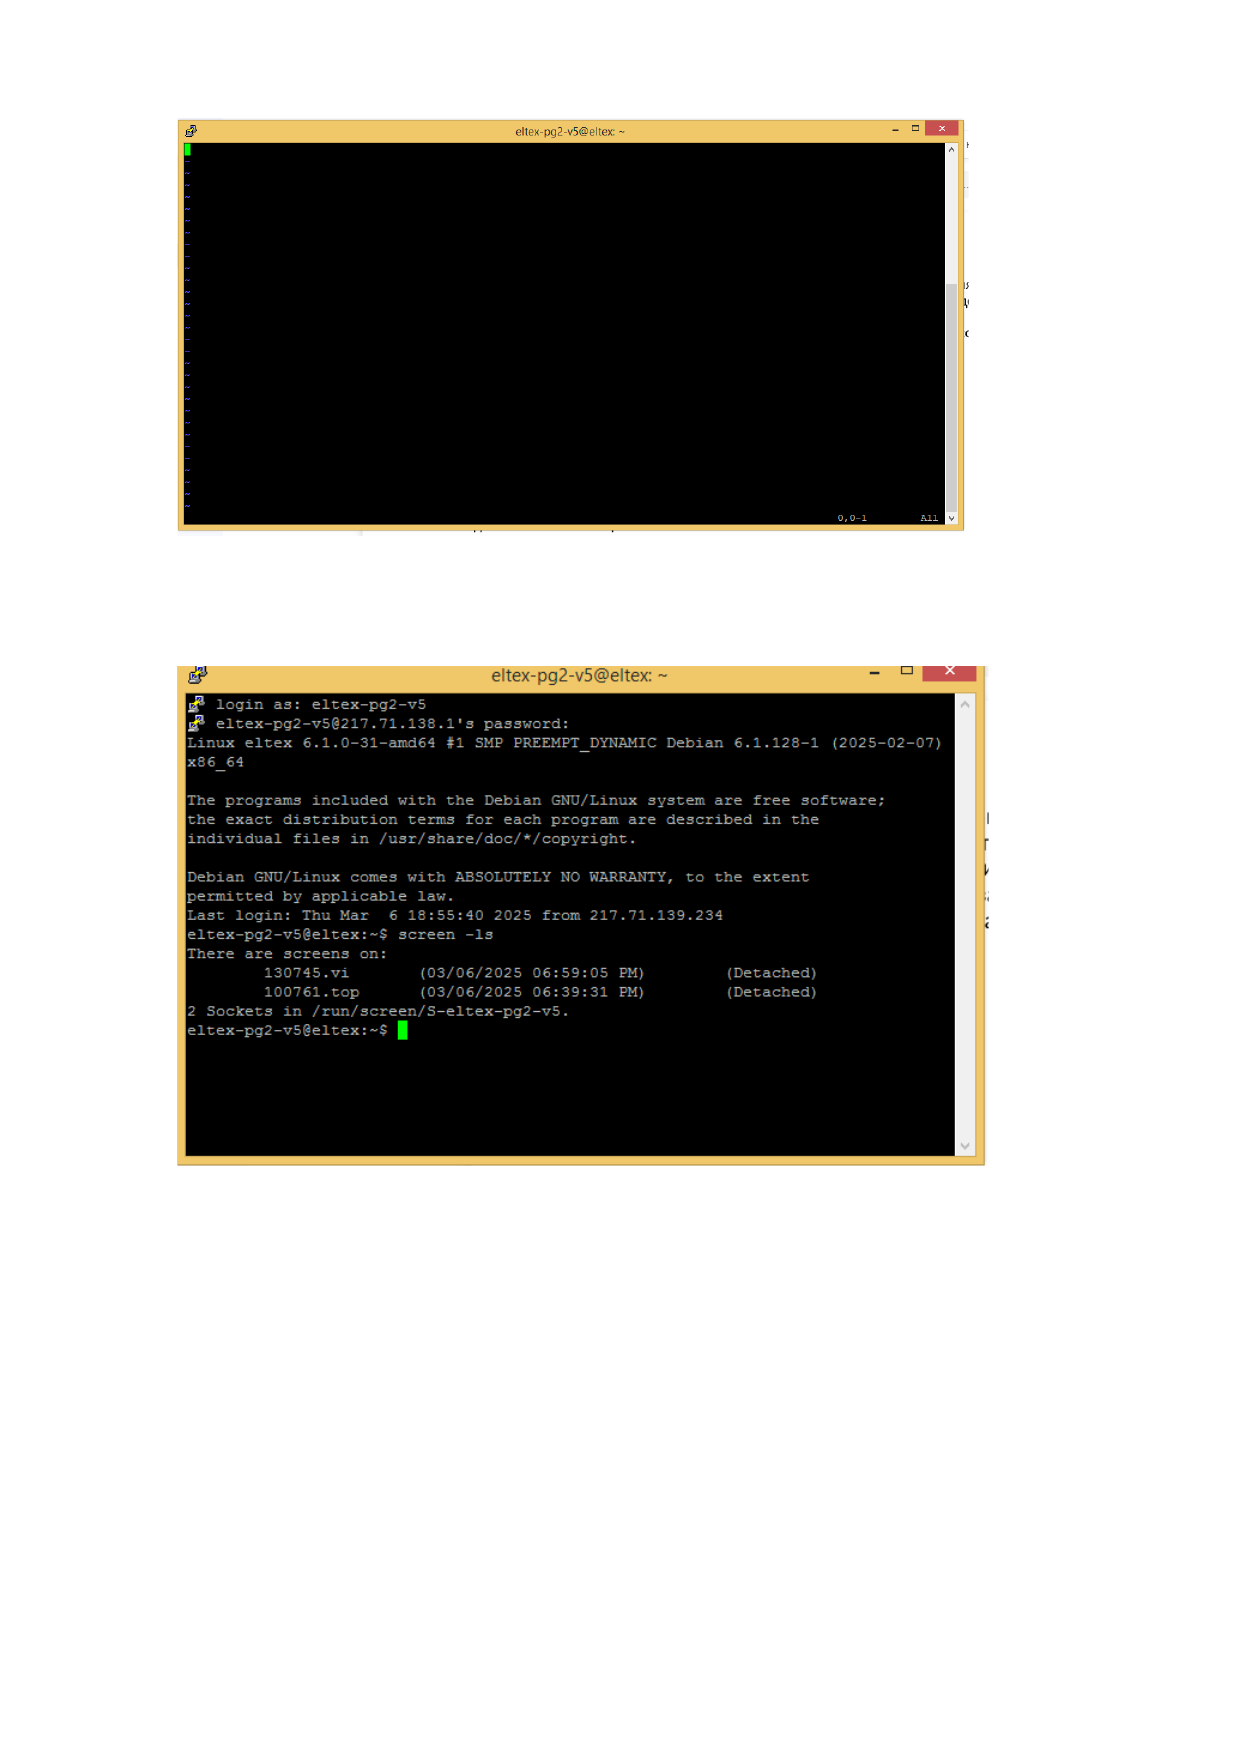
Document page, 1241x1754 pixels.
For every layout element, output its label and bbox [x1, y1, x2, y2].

picture [177, 118, 969, 536]
picture [177, 666, 989, 1166]
